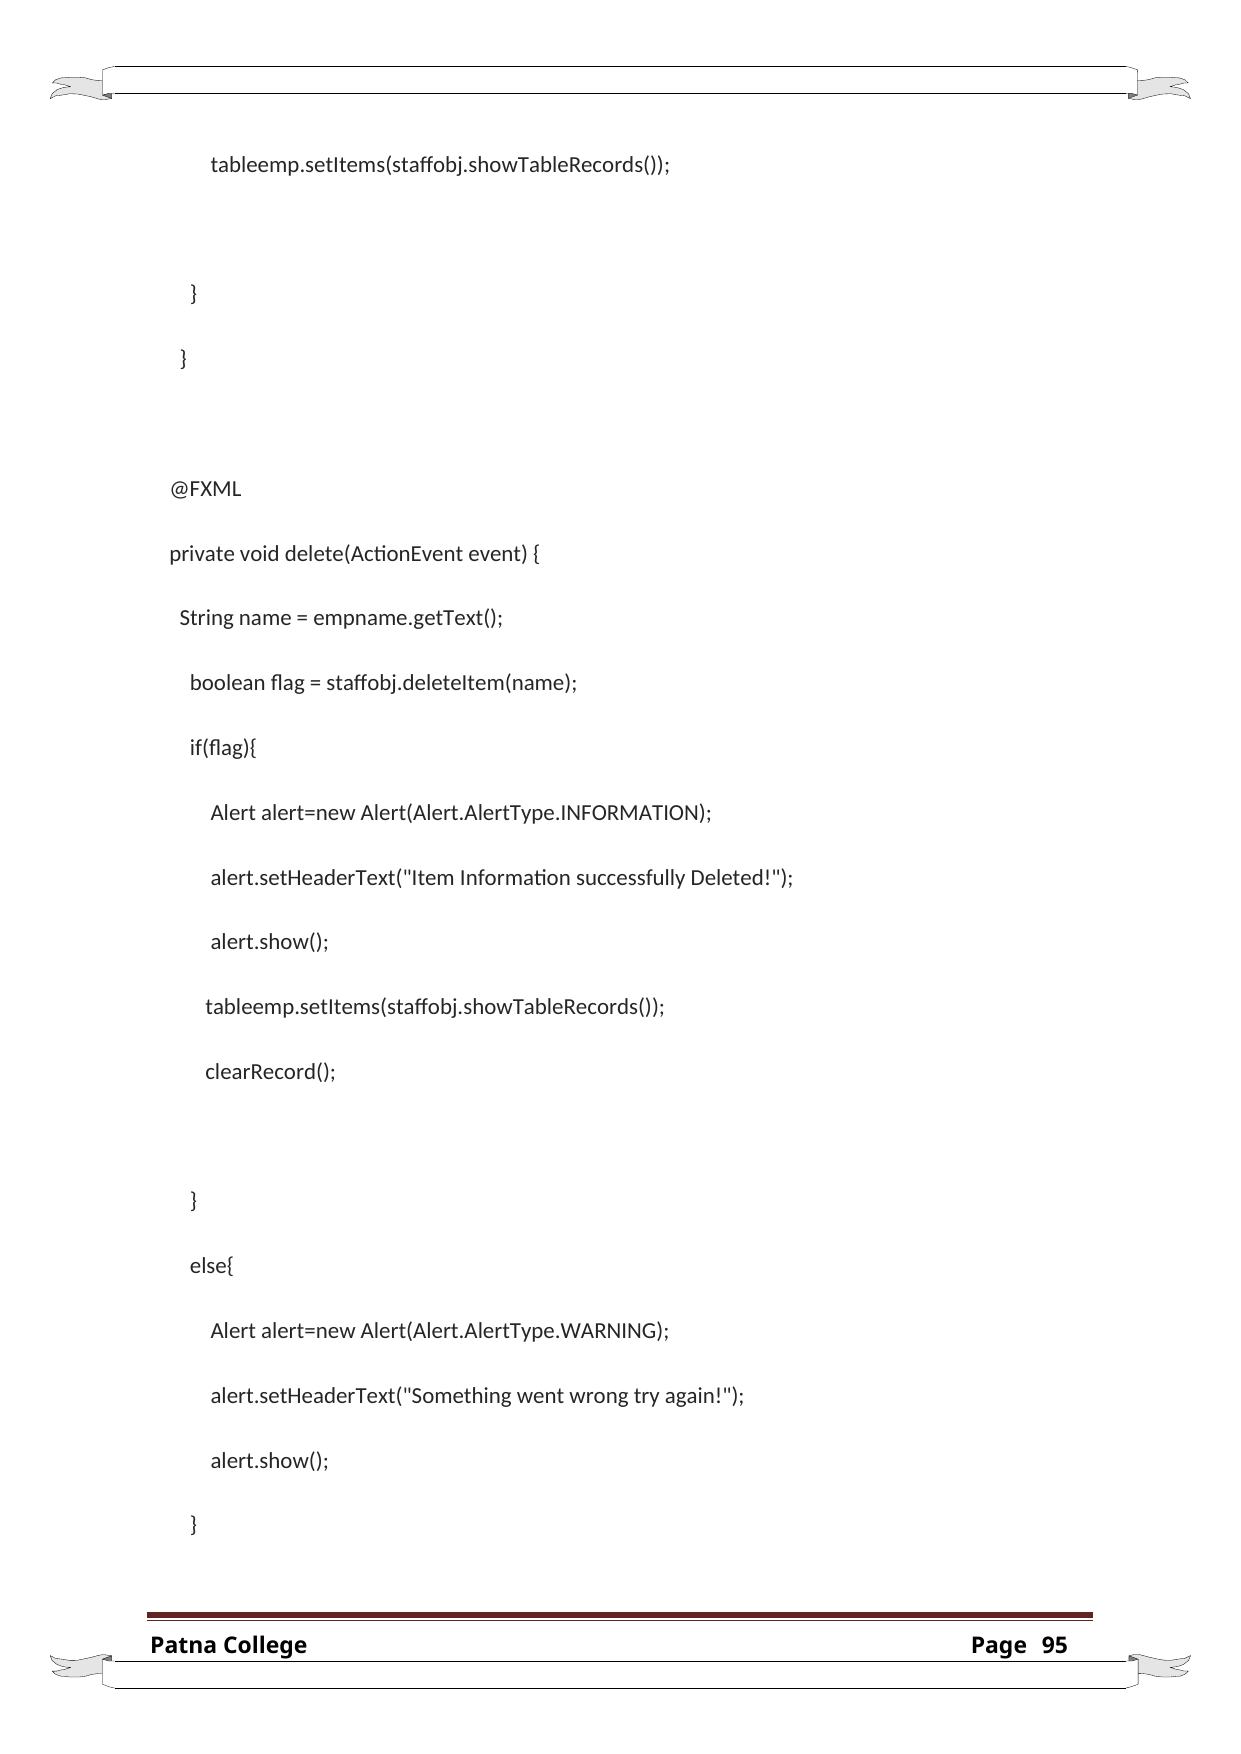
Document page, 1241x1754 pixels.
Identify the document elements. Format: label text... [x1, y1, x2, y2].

text tableemp.setItems(staffobj.showTableRecords()); [148, 150, 1090, 178]
text Alert alert=new Alert(Alert.AlertType.INFORMATION); [148, 798, 1090, 826]
text alert.setHeaderText("Something went wrong try again!"); [148, 1381, 1090, 1409]
text @FXML [148, 474, 1090, 502]
text private void delete(ActionEvent event) { [148, 539, 1090, 567]
text alert.show(); [148, 927, 1090, 956]
text clearRecord(); [148, 1057, 1090, 1085]
text Alert alert=new Alert(Alert.AlertType.WARNING); [148, 1316, 1090, 1344]
text } [148, 1187, 1090, 1215]
text alert.setHeaderText("Item Information successfully Deleted!"); [148, 863, 1090, 891]
text boolean flag = staffobj.deleteItem(name); [148, 668, 1090, 696]
text if(flag){ [148, 733, 1090, 761]
text } [148, 279, 1090, 308]
text else{ [148, 1251, 1090, 1279]
text } [148, 1511, 1090, 1539]
text tableemp.setItems(staffobj.showTableRecords()); [148, 992, 1090, 1020]
text String name = empname.getText(); [148, 603, 1090, 632]
text alert.show(); [148, 1446, 1090, 1474]
text } [148, 344, 1090, 372]
